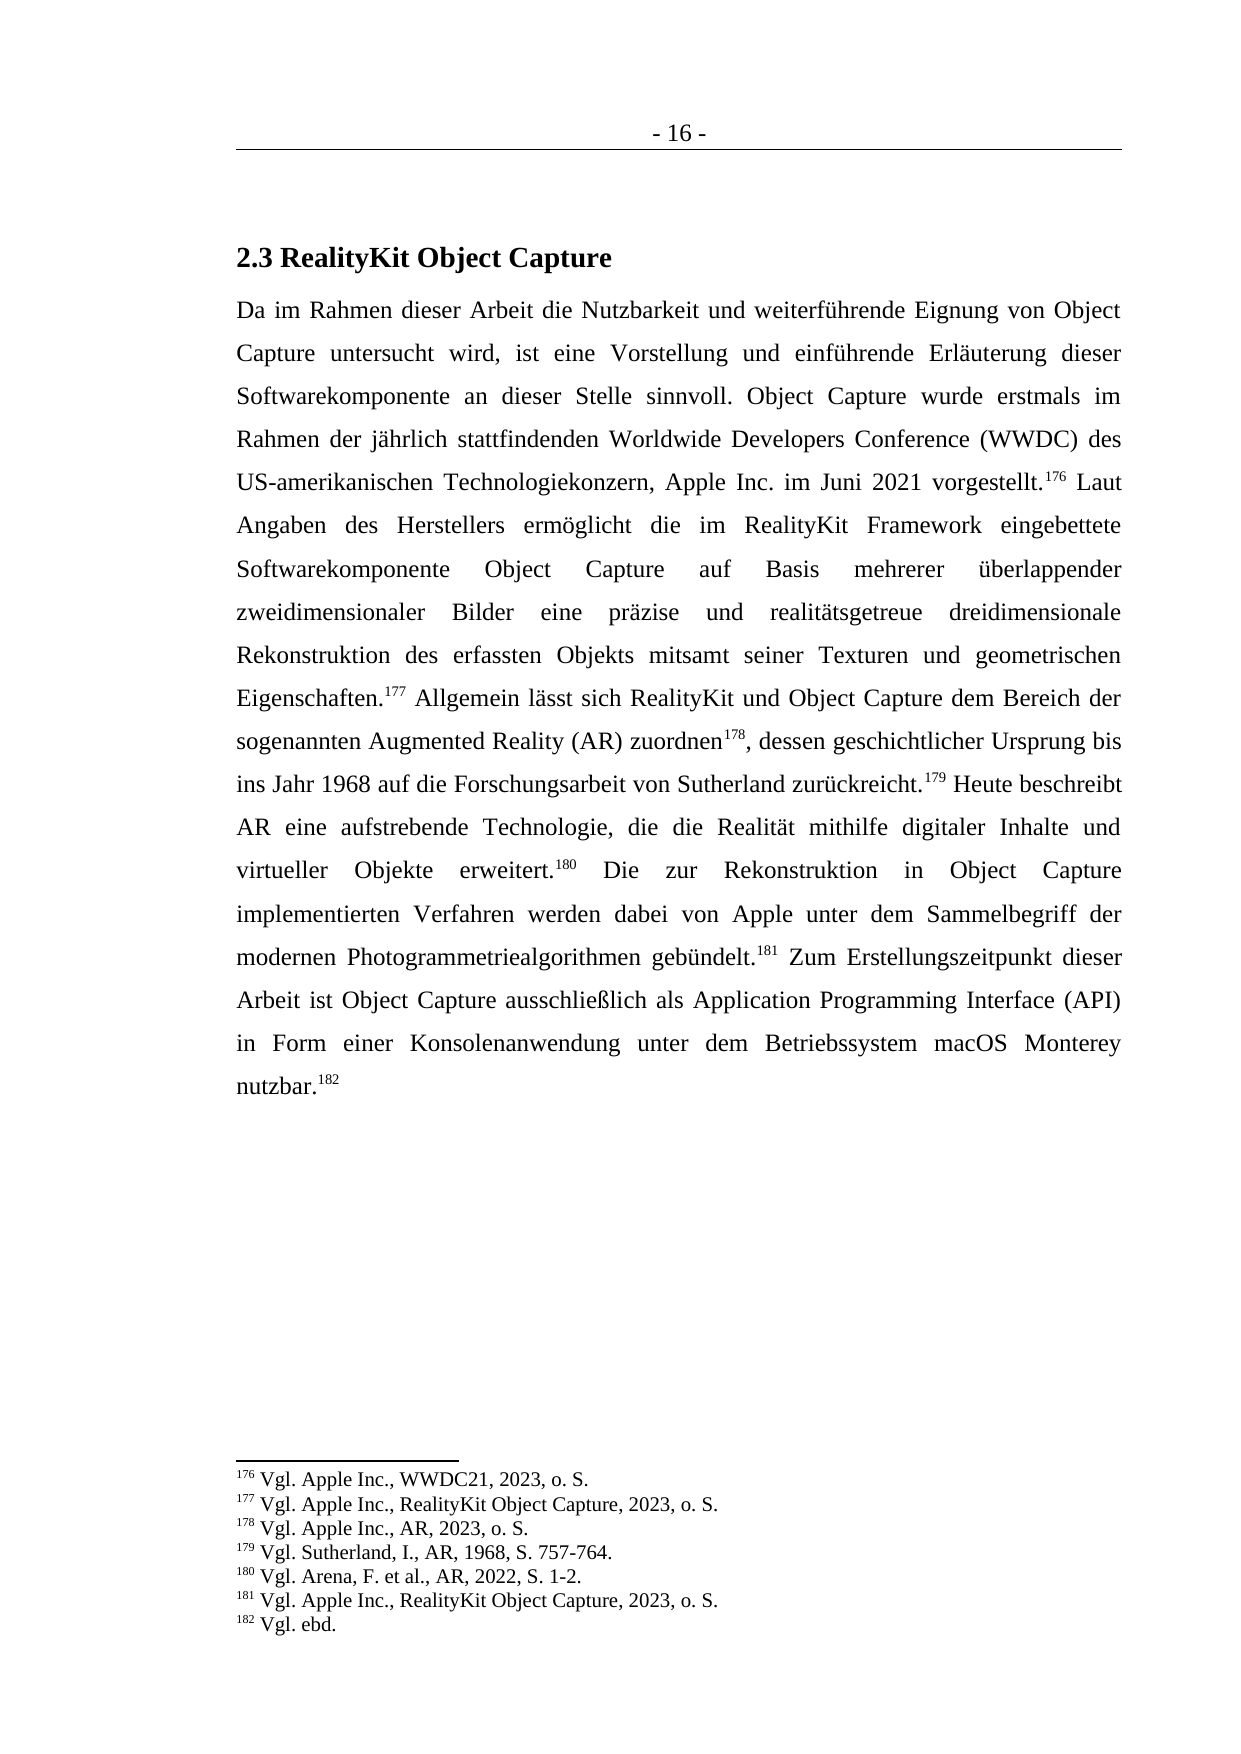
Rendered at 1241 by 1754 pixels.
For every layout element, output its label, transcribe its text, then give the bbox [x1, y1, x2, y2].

text Da im Rahmen dieser Arbeit die Nutzbarkeit und weiterführende Eignung von Object Capture untersucht wird, ist eine Vorstellung und einführende Erläuterung dieser Softwarekomponente an dieser Stelle sinnvoll. Object Capture wurde erstmals im Rahmen der jährlich stattfindenden Worldwide Developers Conference (WWDC) des US-amerikanischen Technologiekonzern, Apple Inc. im Juni 2021 vorgestellt. Laut Angaben des Herstellers ermöglicht die im RealityKit Framework eingebettete Softwarekomponente Object Capture auf Basis mehrerer überlappender zweidimensionaler Bilder eine präzise und realitätsgetreue dreidimensionale Rekonstruktion des erfassten Objekts mitsamt seiner Texturen und geometrischen Eigenschaften. Allgemein lässt sich RealityKit und Object Capture dem Bereich der sogenannten Augmented Reality (AR) zuordnen, dessen geschichtlicher Ursprung bis ins Jahr 1968 auf die Forschungsarbeit von Sutherland zurückreicht. Heute beschreibt AR eine aufstrebende Technologie, die die Realität mithilfe digitaler Inhalte und virtueller Objekte erweitert. Die zur Rekonstruktion in Object Capture implementierten Verfahren werden dabei von Apple unter dem Sammelbegriff der modernen Photogrammetriealgorithmen gebündelt. Zum Erstellungszeitpunkt dieser Arbeit ist Object Capture ausschließlich als Application Programming Interface (API) in Form einer Konsolenanwendung unter dem Betriebssystem macOS Monterey nutzbar. [236, 295, 1122, 1100]
text 2.3 RealityKit Object Capture [236, 240, 1122, 274]
